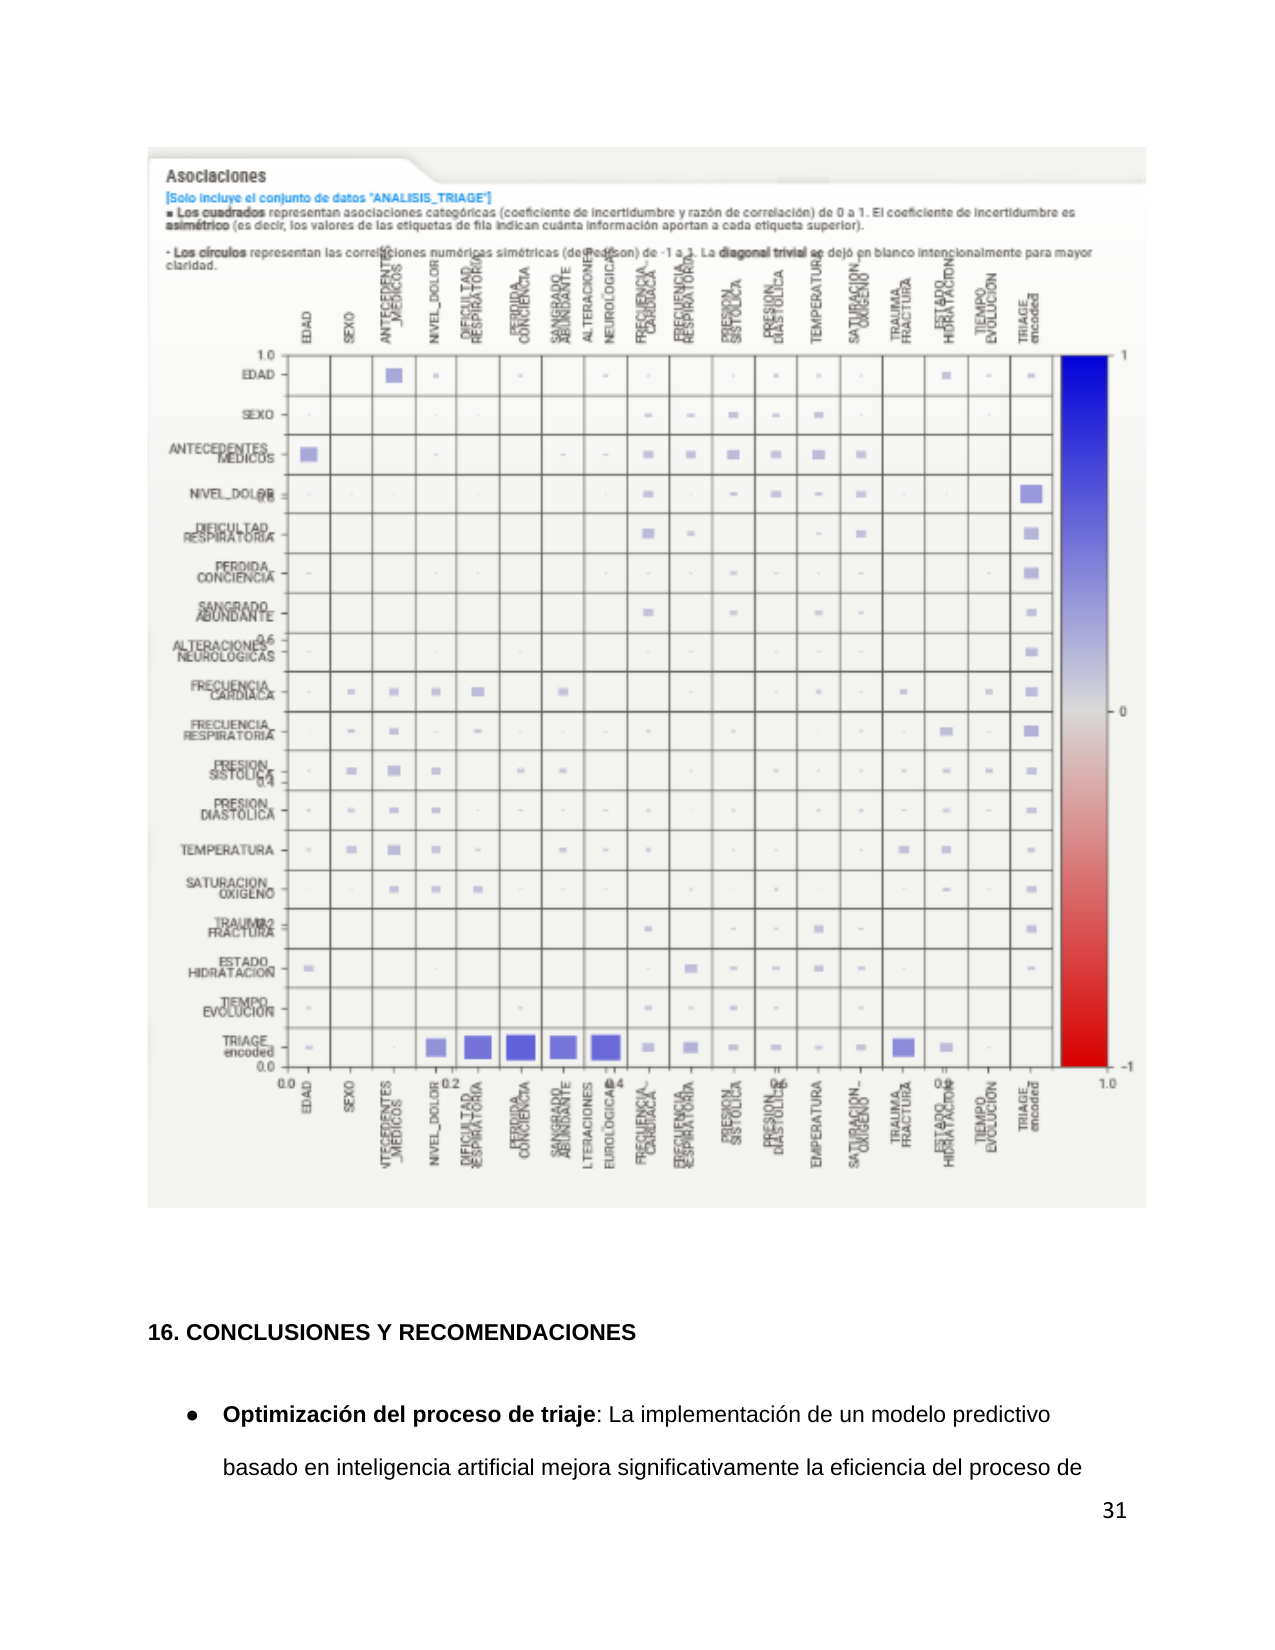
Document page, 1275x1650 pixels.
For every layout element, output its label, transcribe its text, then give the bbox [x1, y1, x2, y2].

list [185, 1401, 1127, 1480]
picture [147, 147, 1147, 1208]
text 16. CONCLUSIONES Y RECOMENDACIONES [148, 1319, 1127, 1345]
